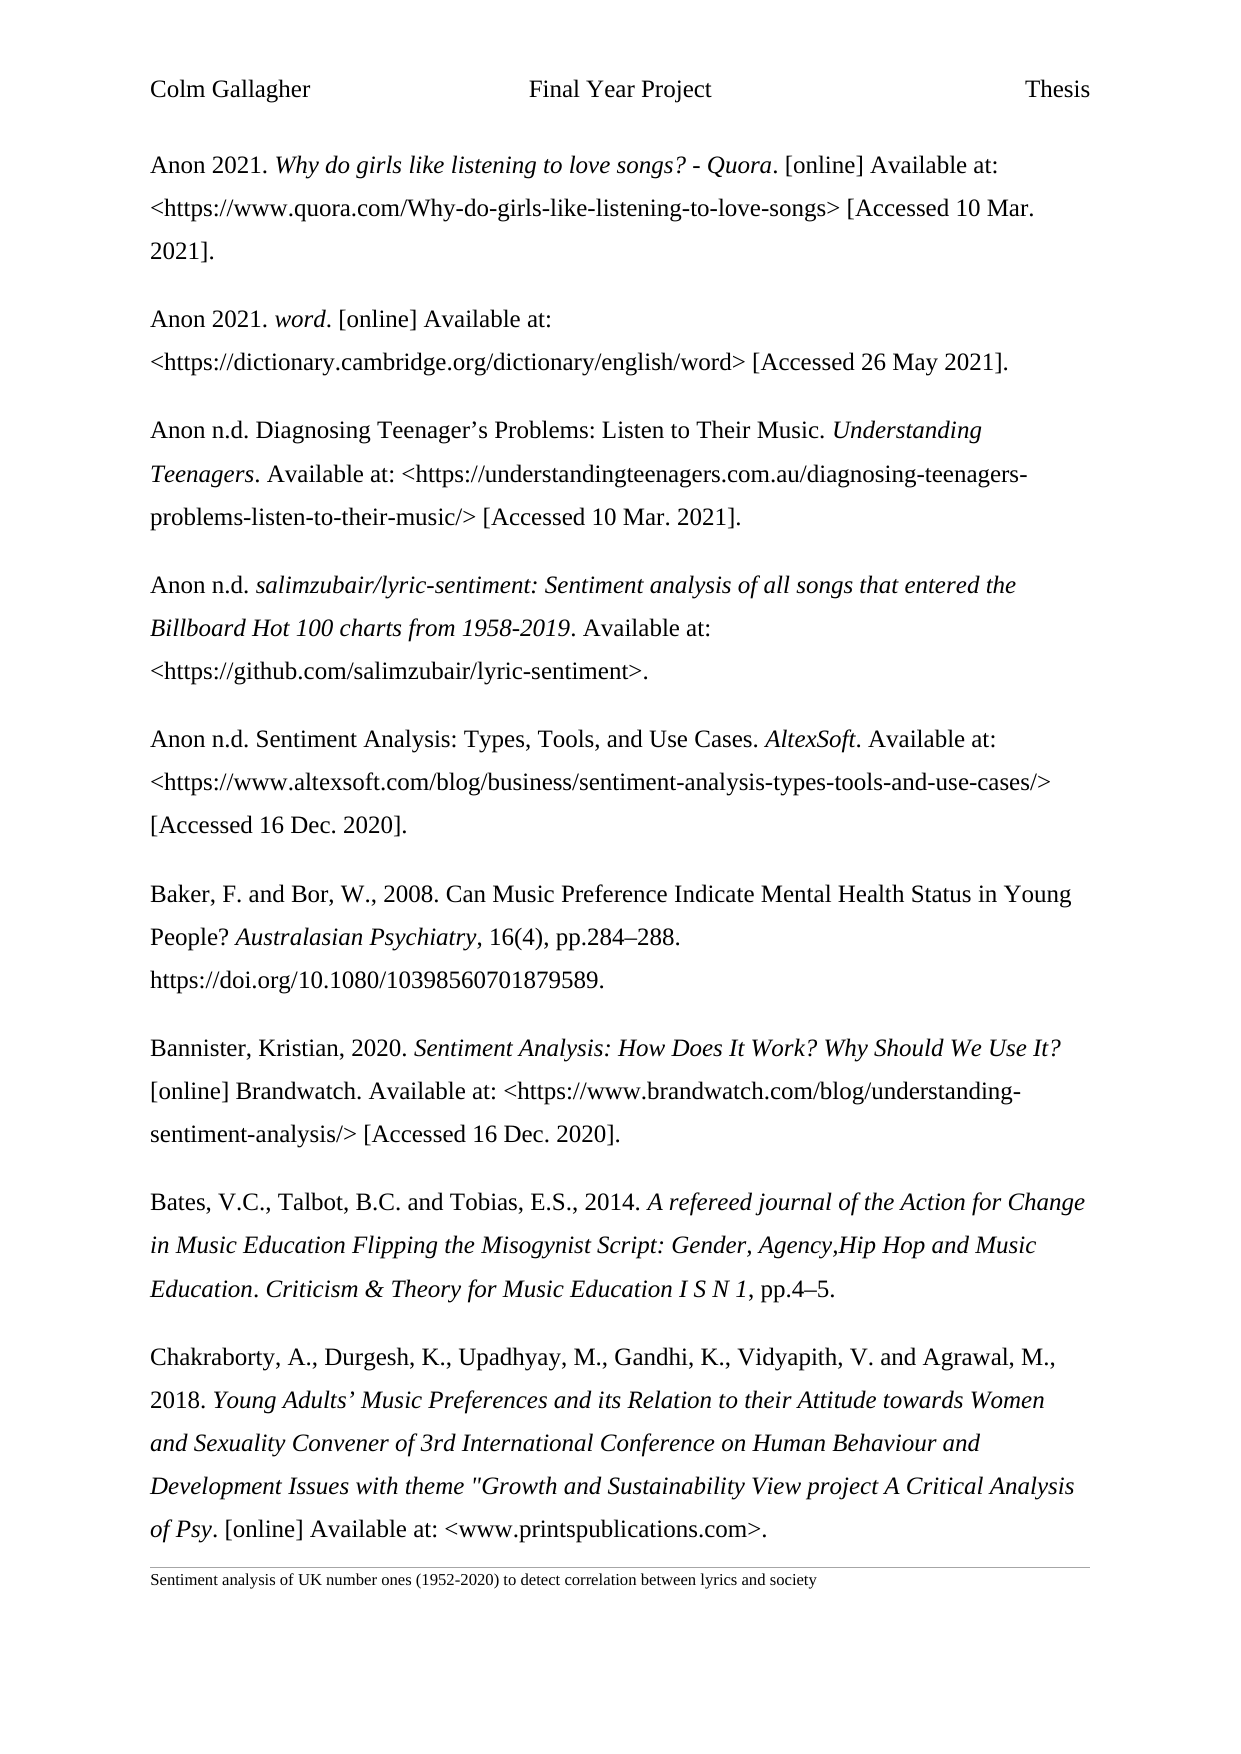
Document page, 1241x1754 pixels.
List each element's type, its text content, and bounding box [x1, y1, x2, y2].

text Anon n.d. Sentiment Analysis: Types, Tools, and Use Cases. AltexSoft. Available at: <https://www.altexsoft.com/blog/business/sentiment-analysis-types-tools-and-use-cases/> [Accessed 16 Dec. 2020]. [150, 724, 1090, 839]
text Anon n.d. Diagnosing Teenager’s Problems: Listen to Their Music. Understanding Teenagers. Available at: <https://understandingteenagers.com.au/diagnosing-teenagers-problems-listen-to-their-music/> [Accessed 10 Mar. 2021]. [150, 416, 1090, 531]
text Baker, F. and Bor, W., 2008. Can Music Preference Indicate Mental Health Status in Young People? Australasian Psychiatry, 16(4), pp.284–288. https://doi.org/10.1080/10398560701879589. [150, 879, 1090, 994]
text Bannister, Kristian, 2020. Sentiment Analysis: How Does It Work? Why Should We Use It? [online] Brandwatch. Available at: <https://www.brandwatch.com/blog/understanding-sentiment-analysis/> [Accessed 16 Dec. 2020]. [150, 1033, 1090, 1148]
text Chakraborty, A., Durgesh, K., Upadhyay, M., Gandhi, K., Vidyapith, V. and Agrawal, M., 2018. Young Adults’ Music Preferences and its Relation to their Attitude towards Women and Sexuality Convener of 3rd International Conference on Human Behaviour and Development Issues with theme "Growth and Sustainability View project A Critical Analysis of Psy. [online] Available at: <www.printspublications.com>. [150, 1342, 1090, 1543]
text Bates, V.C., Talbot, B.C. and Tobias, E.S., 2014. A refereed journal of the Action for Change in Music Education Flipping the Misogynist Script: Gender, Agency,Hip Hop and Music Education. Criticism & Theory for Music Education I S N 1, pp.4–5. [150, 1187, 1090, 1302]
text Anon 2021. Why do girls like listening to love songs? - Quora. [online] Available at: <https://www.quora.com/Why-do-girls-like-listening-to-love-songs> [Accessed 10 Mar. 2021]. [150, 150, 1090, 265]
text Anon 2021. word. [online] Available at: <https://dictionary.cambridge.org/dictionary/english/word> [Accessed 26 May 2021]. [150, 304, 1090, 376]
text Anon n.d. salimzubair/lyric-sentiment: Sentiment analysis of all songs that entered the Billboard Hot 100 charts from 1958-2019. Available at: <https://github.com/salimzubair/lyric-sentiment>. [150, 570, 1090, 685]
